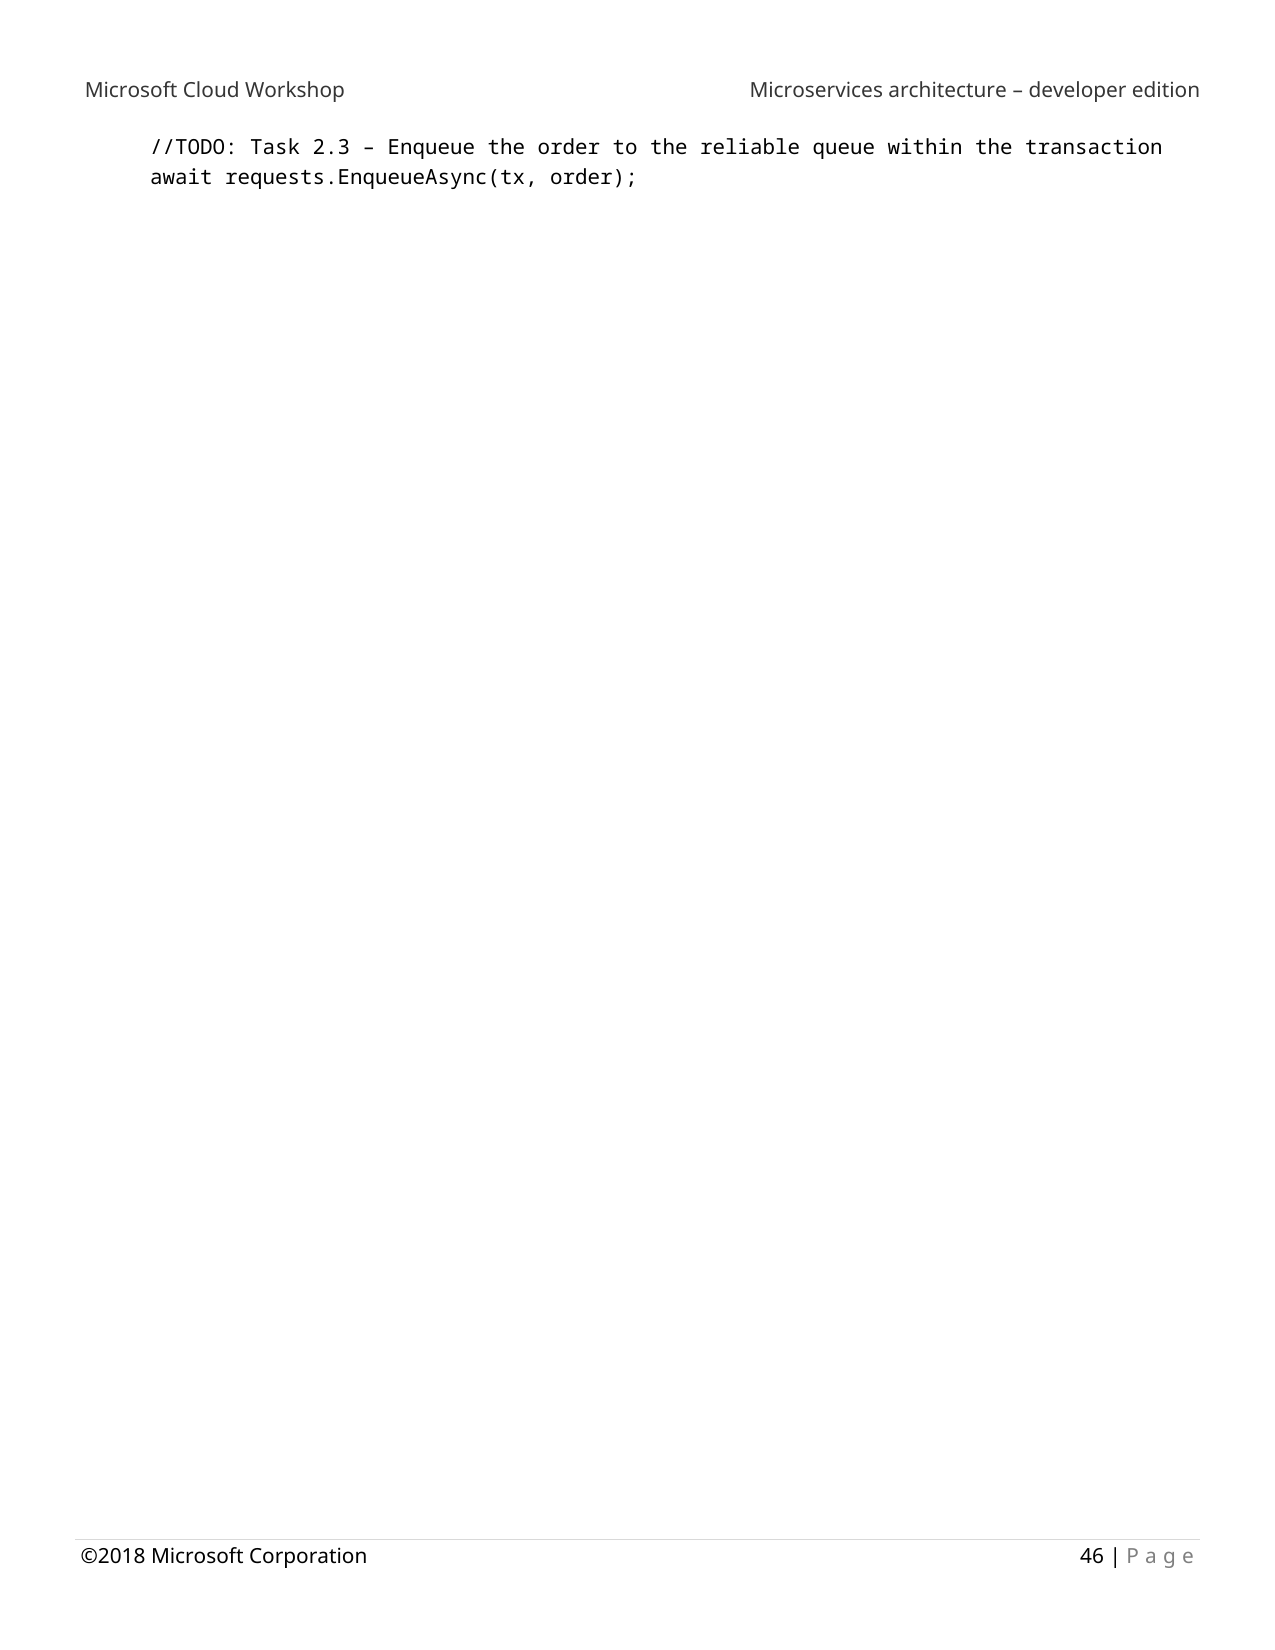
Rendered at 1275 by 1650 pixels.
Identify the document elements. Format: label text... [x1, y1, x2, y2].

text //TODO: Task 2.3 – Enqueue the order to the reliable queue within the transaction await requests.EnqueueAsync(tx, order); [150, 132, 1200, 191]
